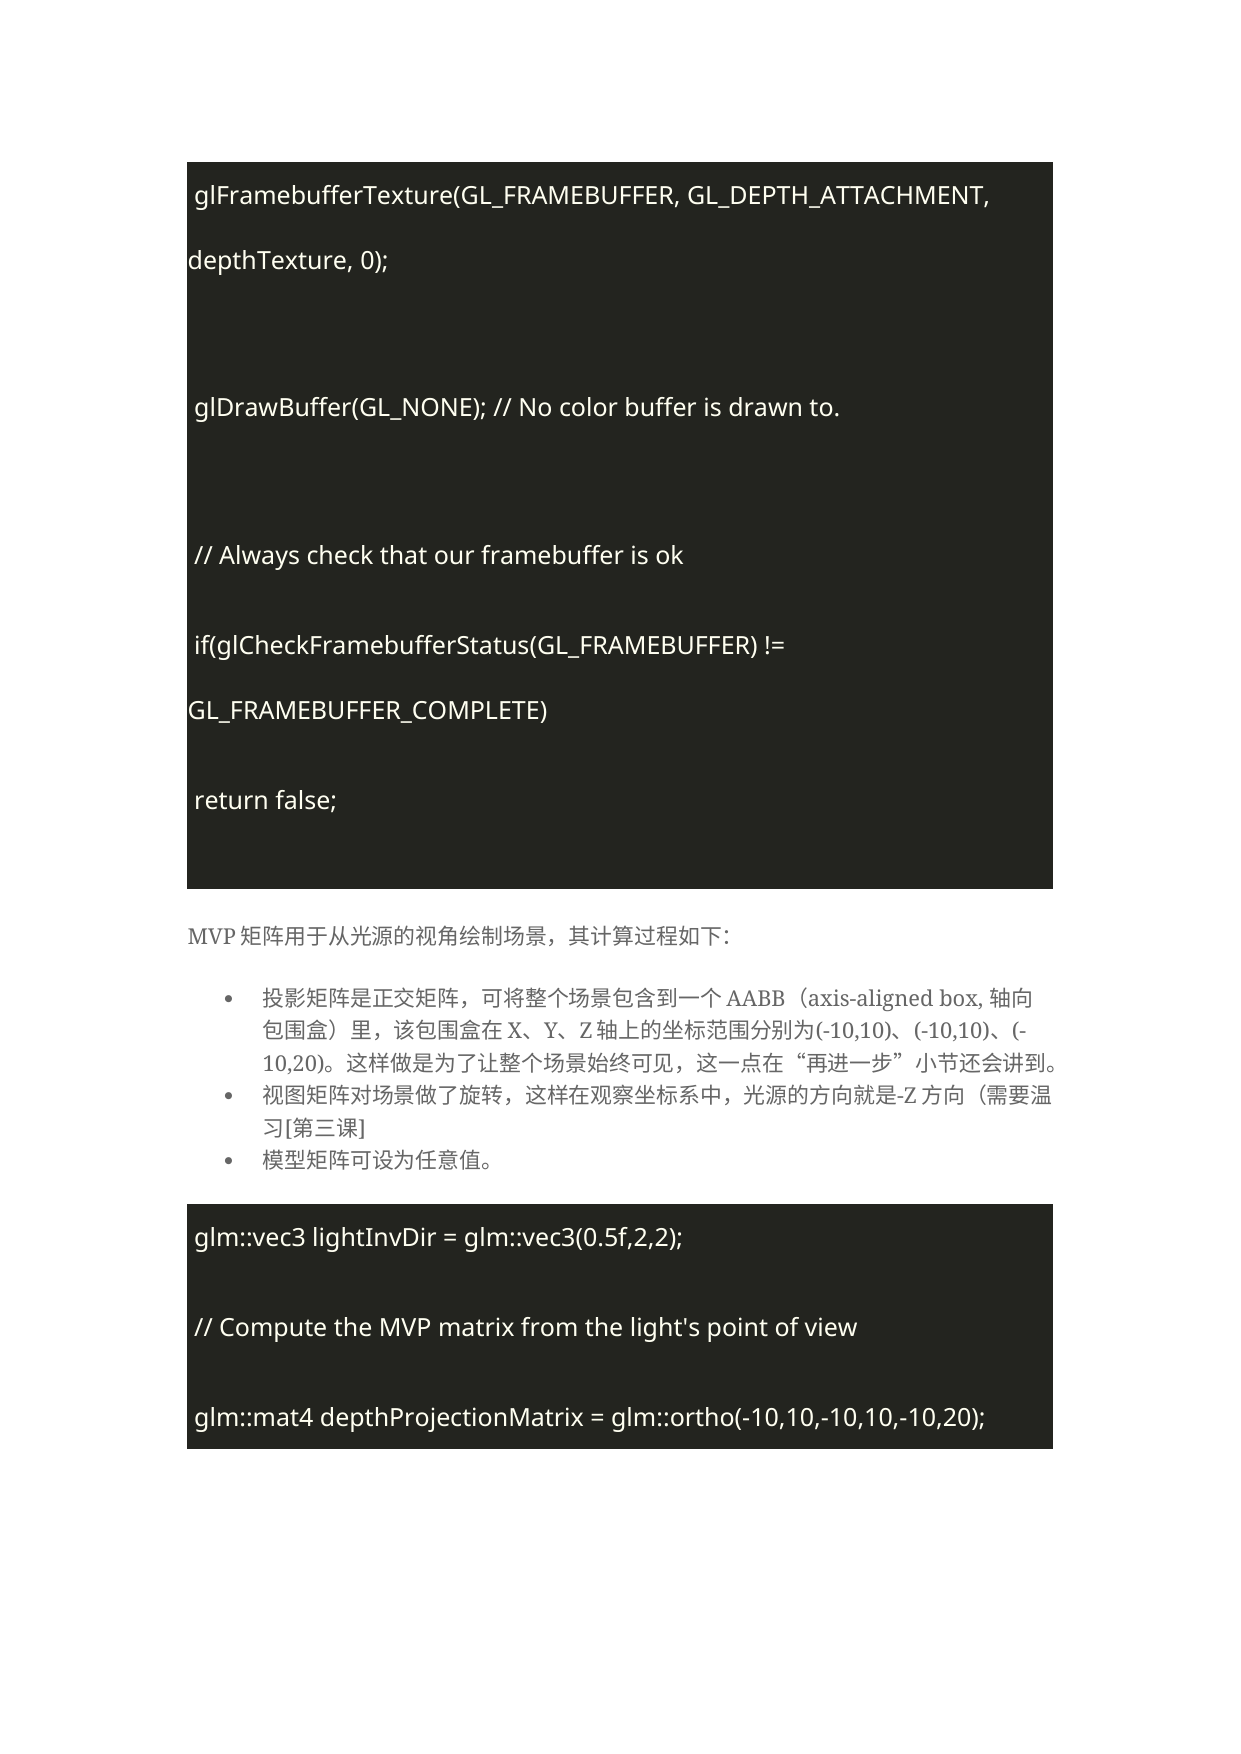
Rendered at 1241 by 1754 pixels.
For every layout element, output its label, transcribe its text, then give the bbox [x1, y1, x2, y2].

text glDrawBuffer(GL_NONE); // No color buffer is drawn to. [187, 374, 1053, 439]
text if(glCheckFramebufferStatus(GL_FRAMEBUFFER) != GL_FRAMEBUFFER_COMPLETE) [187, 612, 1053, 742]
text glm::vec3 lightInvDir = glm::vec3(0.5f,2,2); [187, 1204, 1053, 1269]
text // Always check that our framebuffer is ok [187, 522, 1053, 587]
text glFramebufferTexture(GL_FRAMEBUFFER, GL_DEPTH_ATTACHMENT, depthTexture, 0); [187, 162, 1053, 292]
text glm::mat4 depthProjectionMatrix = glm::ortho(-10,10,-10,10,-10,20); [187, 1384, 1053, 1449]
list 投影矩阵是正交矩阵，可将整个场景包含到一个AABB（axis-aligned box, 轴向包围盒）里，该包围盒在X、Y、Z轴上的坐标范围分别为(-10,10)、(-10,10)、(-10,20)。这样做是为了让整个场景始终可见，这一点在“再进一步”小节还会讲到。 [225, 980, 1053, 1078]
text MVP矩阵用于从光源的视角绘制场景，其计算过程如下： [187, 919, 1053, 951]
text // Compute the MVP matrix from the light's point of view [187, 1294, 1053, 1359]
list 视图矩阵对场景做了旋转，这样在观察坐标系中，光源的方向就是-Z方向（需要温习[第三课] [225, 1078, 1053, 1143]
text return false; [187, 767, 1053, 832]
list 模型矩阵可设为任意值。 [225, 1143, 1053, 1175]
